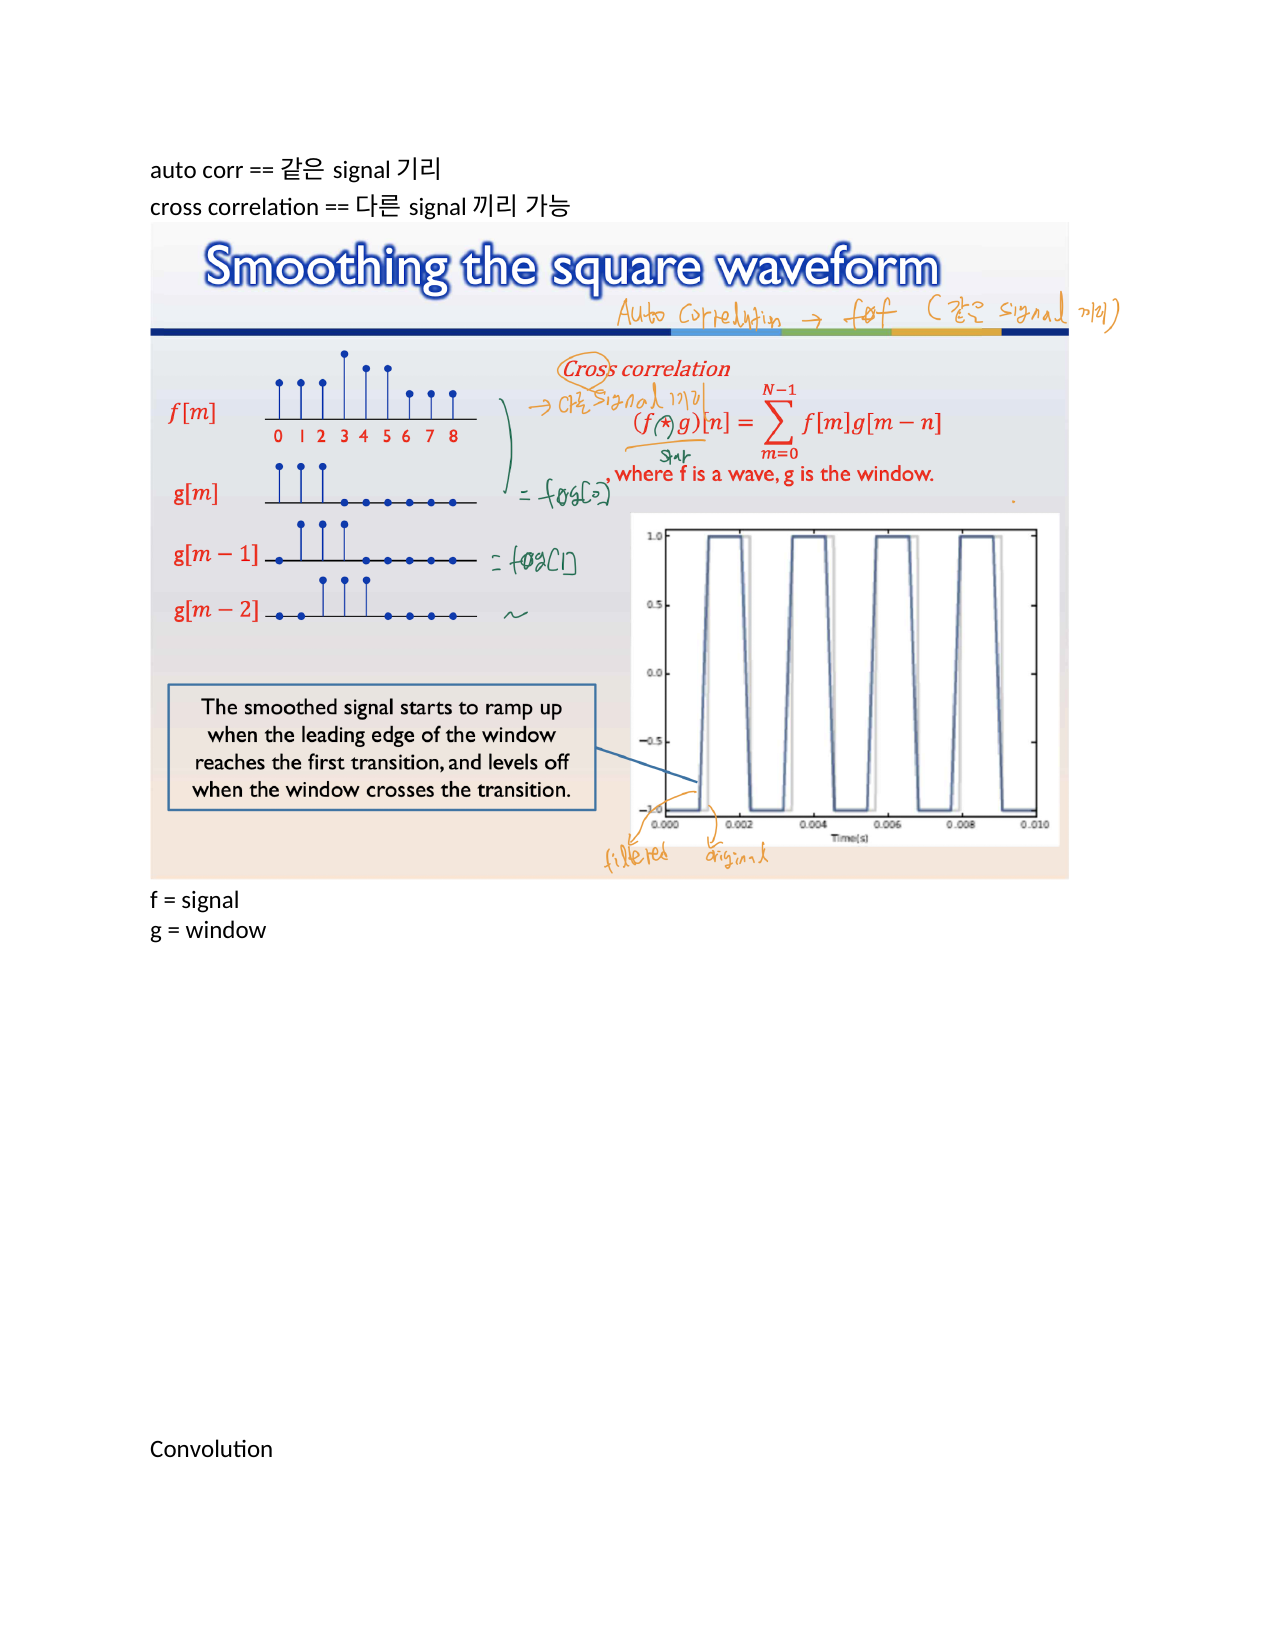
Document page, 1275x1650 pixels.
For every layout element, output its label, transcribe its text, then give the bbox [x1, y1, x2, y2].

text cross correlation == 다른 signal 끼리 가능 [150, 186, 1125, 222]
text g = window [150, 914, 1125, 945]
text auto corr == 같은 signal 기리 [150, 150, 1125, 186]
text Convolution [150, 1433, 1125, 1464]
picture [150, 222, 1125, 884]
text f = signal [150, 884, 1125, 914]
